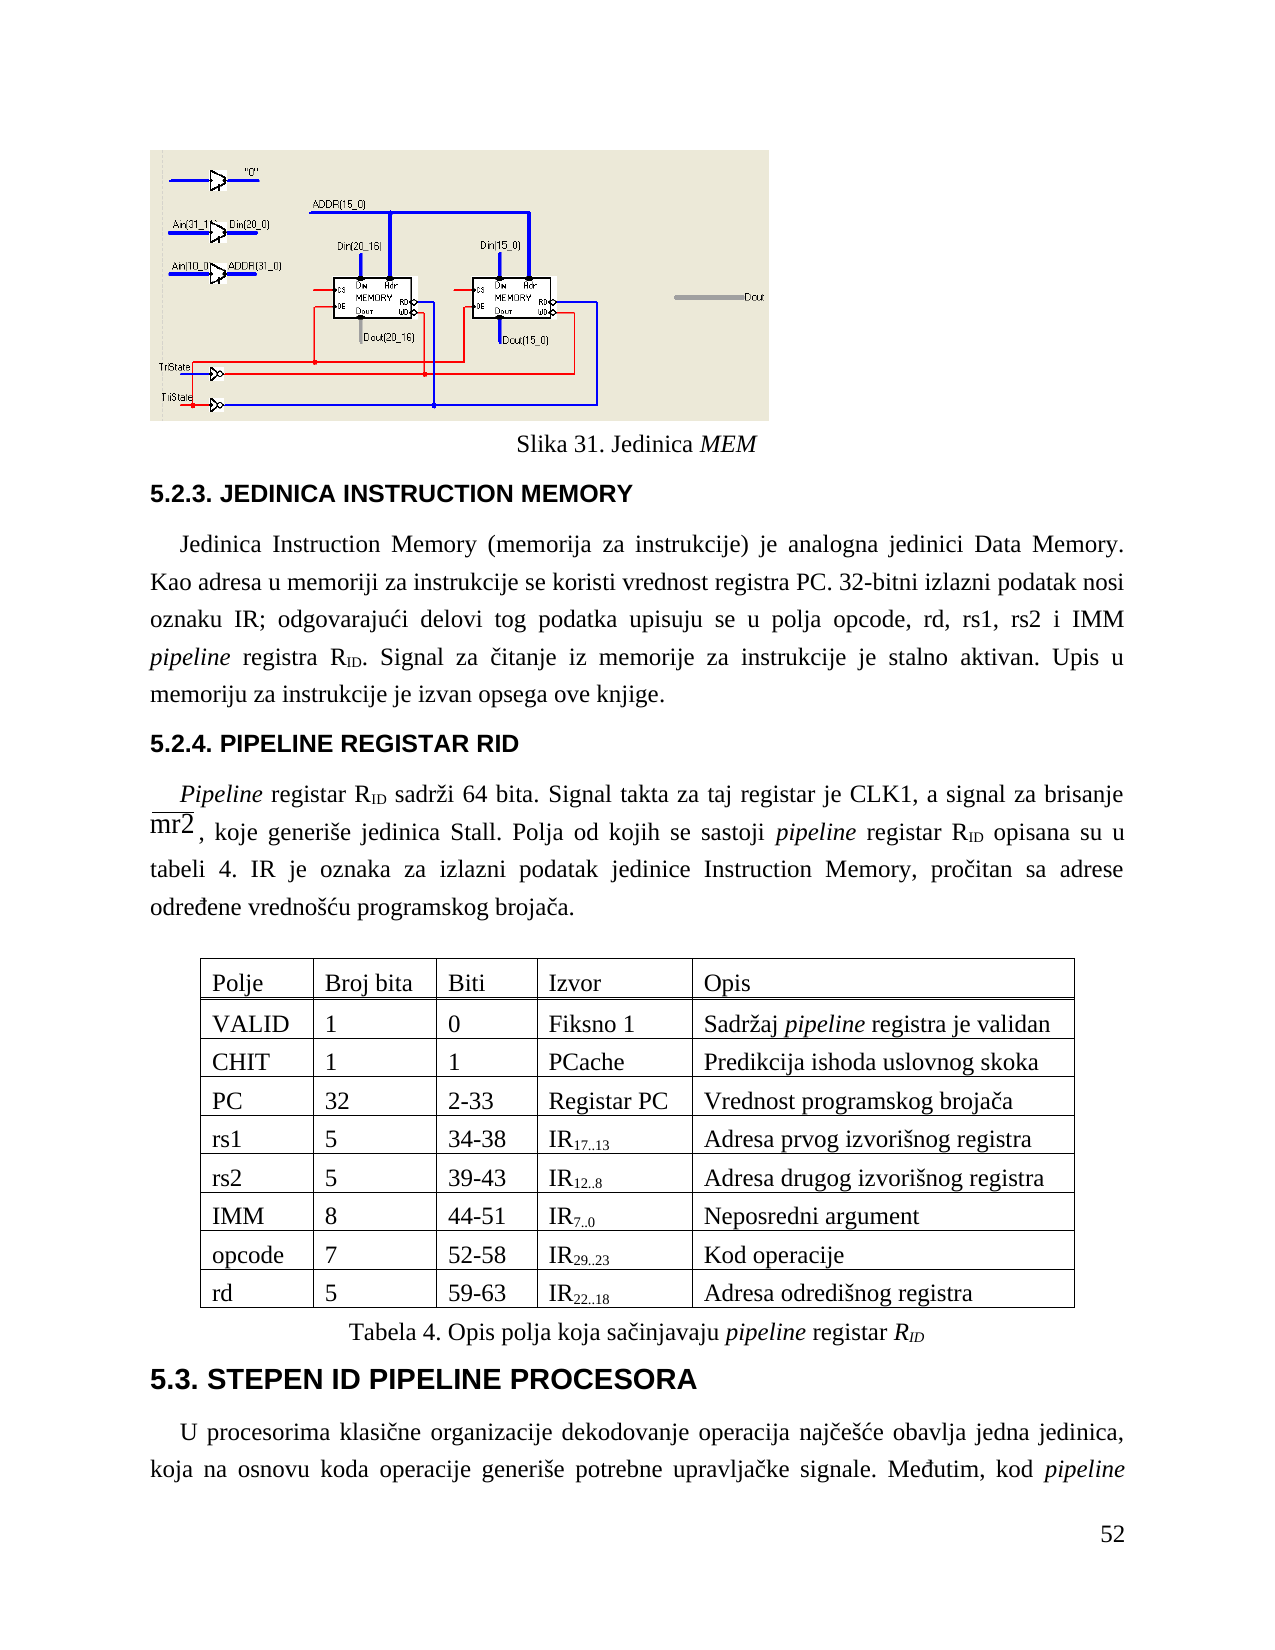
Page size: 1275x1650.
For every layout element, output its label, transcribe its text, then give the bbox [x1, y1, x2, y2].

table_cell 39-43 [437, 1154, 537, 1192]
table_cell 5 [314, 1116, 436, 1153]
table_cell 1 [437, 1039, 537, 1076]
table_cell 59-63 [437, 1270, 537, 1307]
table_cell Adresa drugog izvorišnog registra [693, 1154, 1074, 1192]
table_cell IR17..13 [538, 1116, 692, 1153]
text Pipeline registar RID sadrži 64 bita. Signal takta za taj registar je CLK1, a signal za brisanje , koje generiše jedinica Stall. Polja od kojih se sastoji pipeline registar RID opisana su u tabeli 4. IR je oznaka za izlazni podatak jedinice Instruction Memory, pročitan sa adrese određene vrednošću programskog brojača. [150, 770, 1125, 921]
table_cell 44-51 [437, 1193, 537, 1230]
table_cell IR22..18 [538, 1270, 692, 1307]
table_cell CHIT [201, 1039, 313, 1076]
table_cell 32 [314, 1077, 436, 1114]
table_cell IR29..23 [538, 1231, 692, 1269]
subtitle stepen id pipeline procesora [150, 1358, 1125, 1396]
text Tabela 4. Opis polja koja sačinjavaju pipeline registar RID [150, 1308, 1125, 1346]
table_cell Registar PC [538, 1077, 692, 1114]
table_cell IR12..8 [538, 1154, 692, 1192]
table_cell Kod operacije [693, 1231, 1074, 1269]
table_cell 0 [437, 1000, 537, 1037]
table_cell 7 [314, 1231, 436, 1269]
table_cell 5 [314, 1270, 436, 1307]
table_cell 5 [314, 1154, 436, 1192]
table_cell IMM [201, 1193, 313, 1230]
table_cell 1 [314, 1000, 436, 1037]
table_header Izvor [538, 959, 692, 997]
table_cell Adresa odredišnog registra [693, 1270, 1074, 1307]
table_cell IR7..0 [538, 1193, 692, 1230]
table_cell PC [201, 1077, 313, 1114]
table_cell PCache [538, 1039, 692, 1076]
subtitle Jedinica Instruction Memory [150, 470, 1125, 508]
table_cell rs2 [201, 1154, 313, 1192]
table_cell Predikcija ishoda uslovnog skoka [693, 1039, 1074, 1076]
table_cell Fiksno 1 [538, 1000, 692, 1037]
table_cell opcode [201, 1231, 313, 1269]
table_cell Sadržaj pipeline registra je validan [693, 1000, 1074, 1037]
table_cell 1 [314, 1039, 436, 1076]
table_cell Vrednost programskog brojača [693, 1077, 1074, 1114]
table_header Biti [437, 959, 537, 997]
table_cell rd [201, 1270, 313, 1307]
table_cell 52-58 [437, 1231, 537, 1269]
text Slika 31. Jedinica MEM [150, 420, 1125, 458]
picture [150, 150, 769, 421]
table_header Polje [201, 959, 313, 997]
table_cell 34-38 [437, 1116, 537, 1153]
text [150, 1408, 1125, 1483]
table_header Broj bita [314, 959, 436, 997]
subtitle Pipeline registar RID [150, 720, 1125, 758]
text Jedinica Instruction Memory (memorija za instrukcije) je analogna jedinici Data Memory. Kao adresa u memoriji za instrukcije se koristi vrednost registra PC. 32-bitni izlazni podatak nosi oznaku IR; odgovarajući delovi tog podatka upisuju se u polja opcode, rd, rs1, rs2 i IMM pipeline registra RID. Signal za čitanje iz memorije za instrukcije je stalno aktivan. Upis u memoriju za instrukcije je izvan opsega ove knjige. [150, 520, 1125, 708]
table_cell Neposredni argument [693, 1193, 1074, 1230]
table_cell 8 [314, 1193, 436, 1230]
table_cell rs1 [201, 1116, 313, 1153]
table_cell 2-33 [437, 1077, 537, 1114]
table_cell Adresa prvog izvorišnog registra [693, 1116, 1074, 1153]
table_cell VALID [201, 1000, 313, 1037]
table_header Opis [693, 959, 1074, 997]
